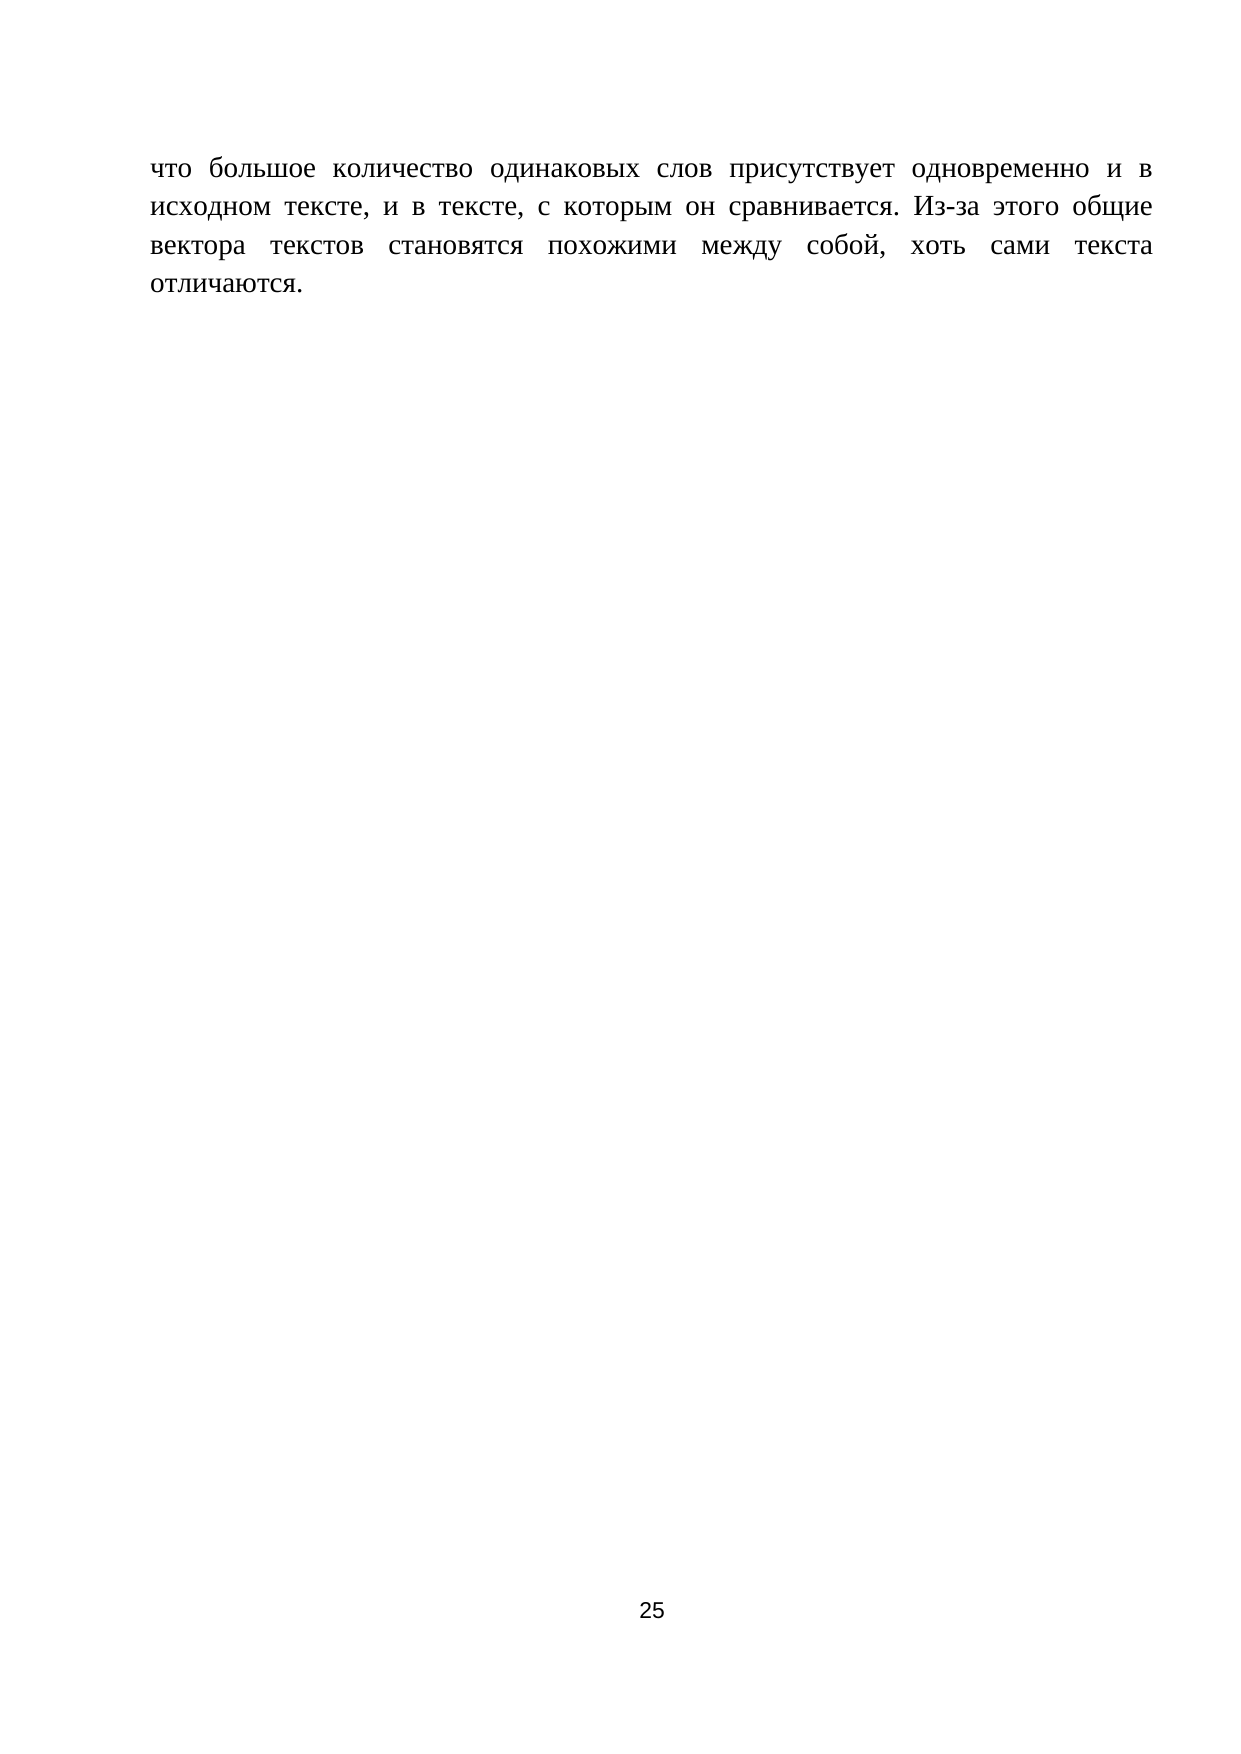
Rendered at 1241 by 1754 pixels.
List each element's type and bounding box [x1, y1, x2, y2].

text [150, 150, 1153, 299]
